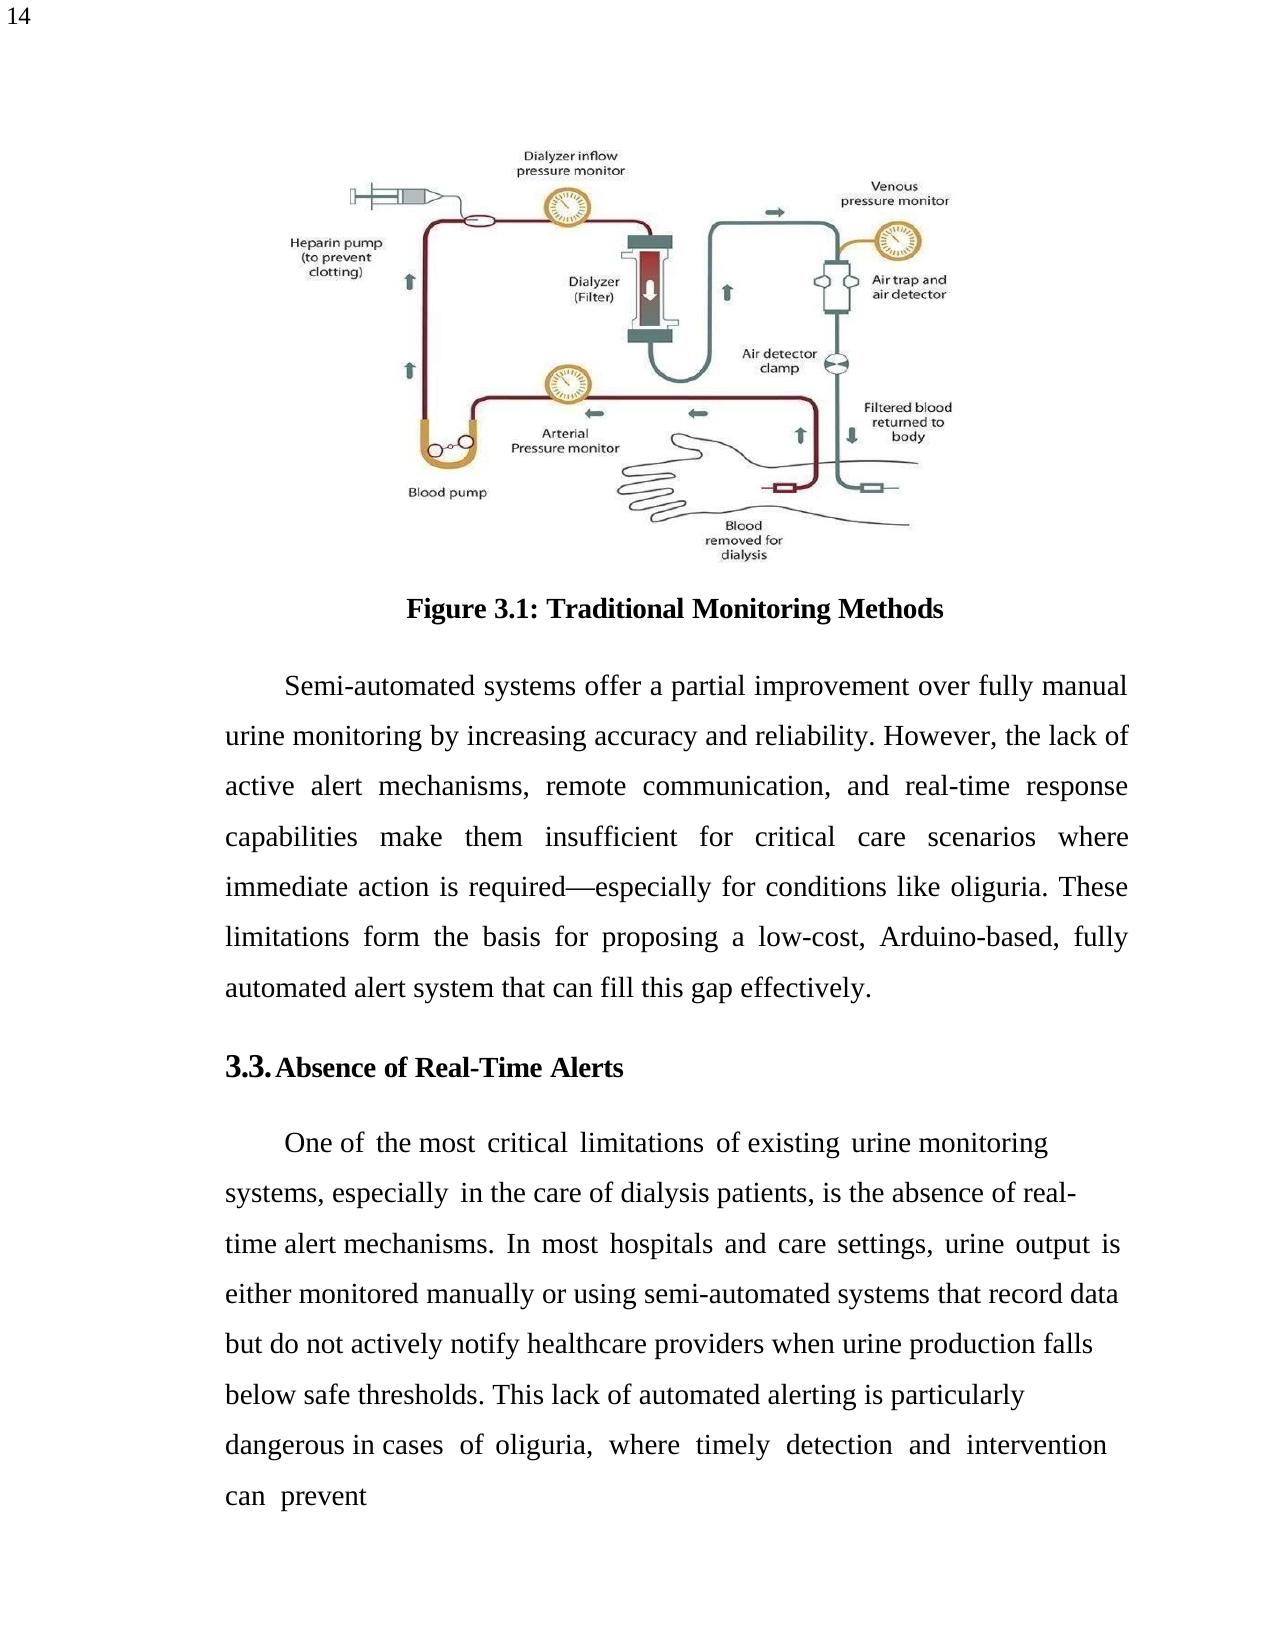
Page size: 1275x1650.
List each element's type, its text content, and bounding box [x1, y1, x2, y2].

text Semi-automated systems offer a partial improvement over fully manual urine monitoring by increasing accuracy and reliability. However, the lack of active alert mechanisms, remote communication, and real-time response capabilities make them insufficient for critical care scenarios where immediate action is required—especially for conditions like oliguria. These limitations form the basis for proposing a low-cost, Arduino-based, fully automated alert system that can fill this gap effectively. [225, 668, 1129, 1003]
subtitle Absence of Real-Time Alerts [225, 1046, 1237, 1084]
text can prevent [225, 1478, 1237, 1511]
subtitle Figure 3.1: Traditional Monitoring Methods [113, 592, 1237, 625]
text One of the most critical limitations of existing urine monitoring systems, especially in the care of dialysis patients, is the absence of real- time alert mechanisms. In most hospitals and care settings, urine output is either monitored manually or using semi-automated systems that record data but do not actively notify healthcare providers when urine production falls below safe thresholds. This lack of automated alerting is particularly dangerous in cases of oliguria, where timely detection and intervention [225, 1125, 1126, 1461]
picture [283, 150, 959, 568]
